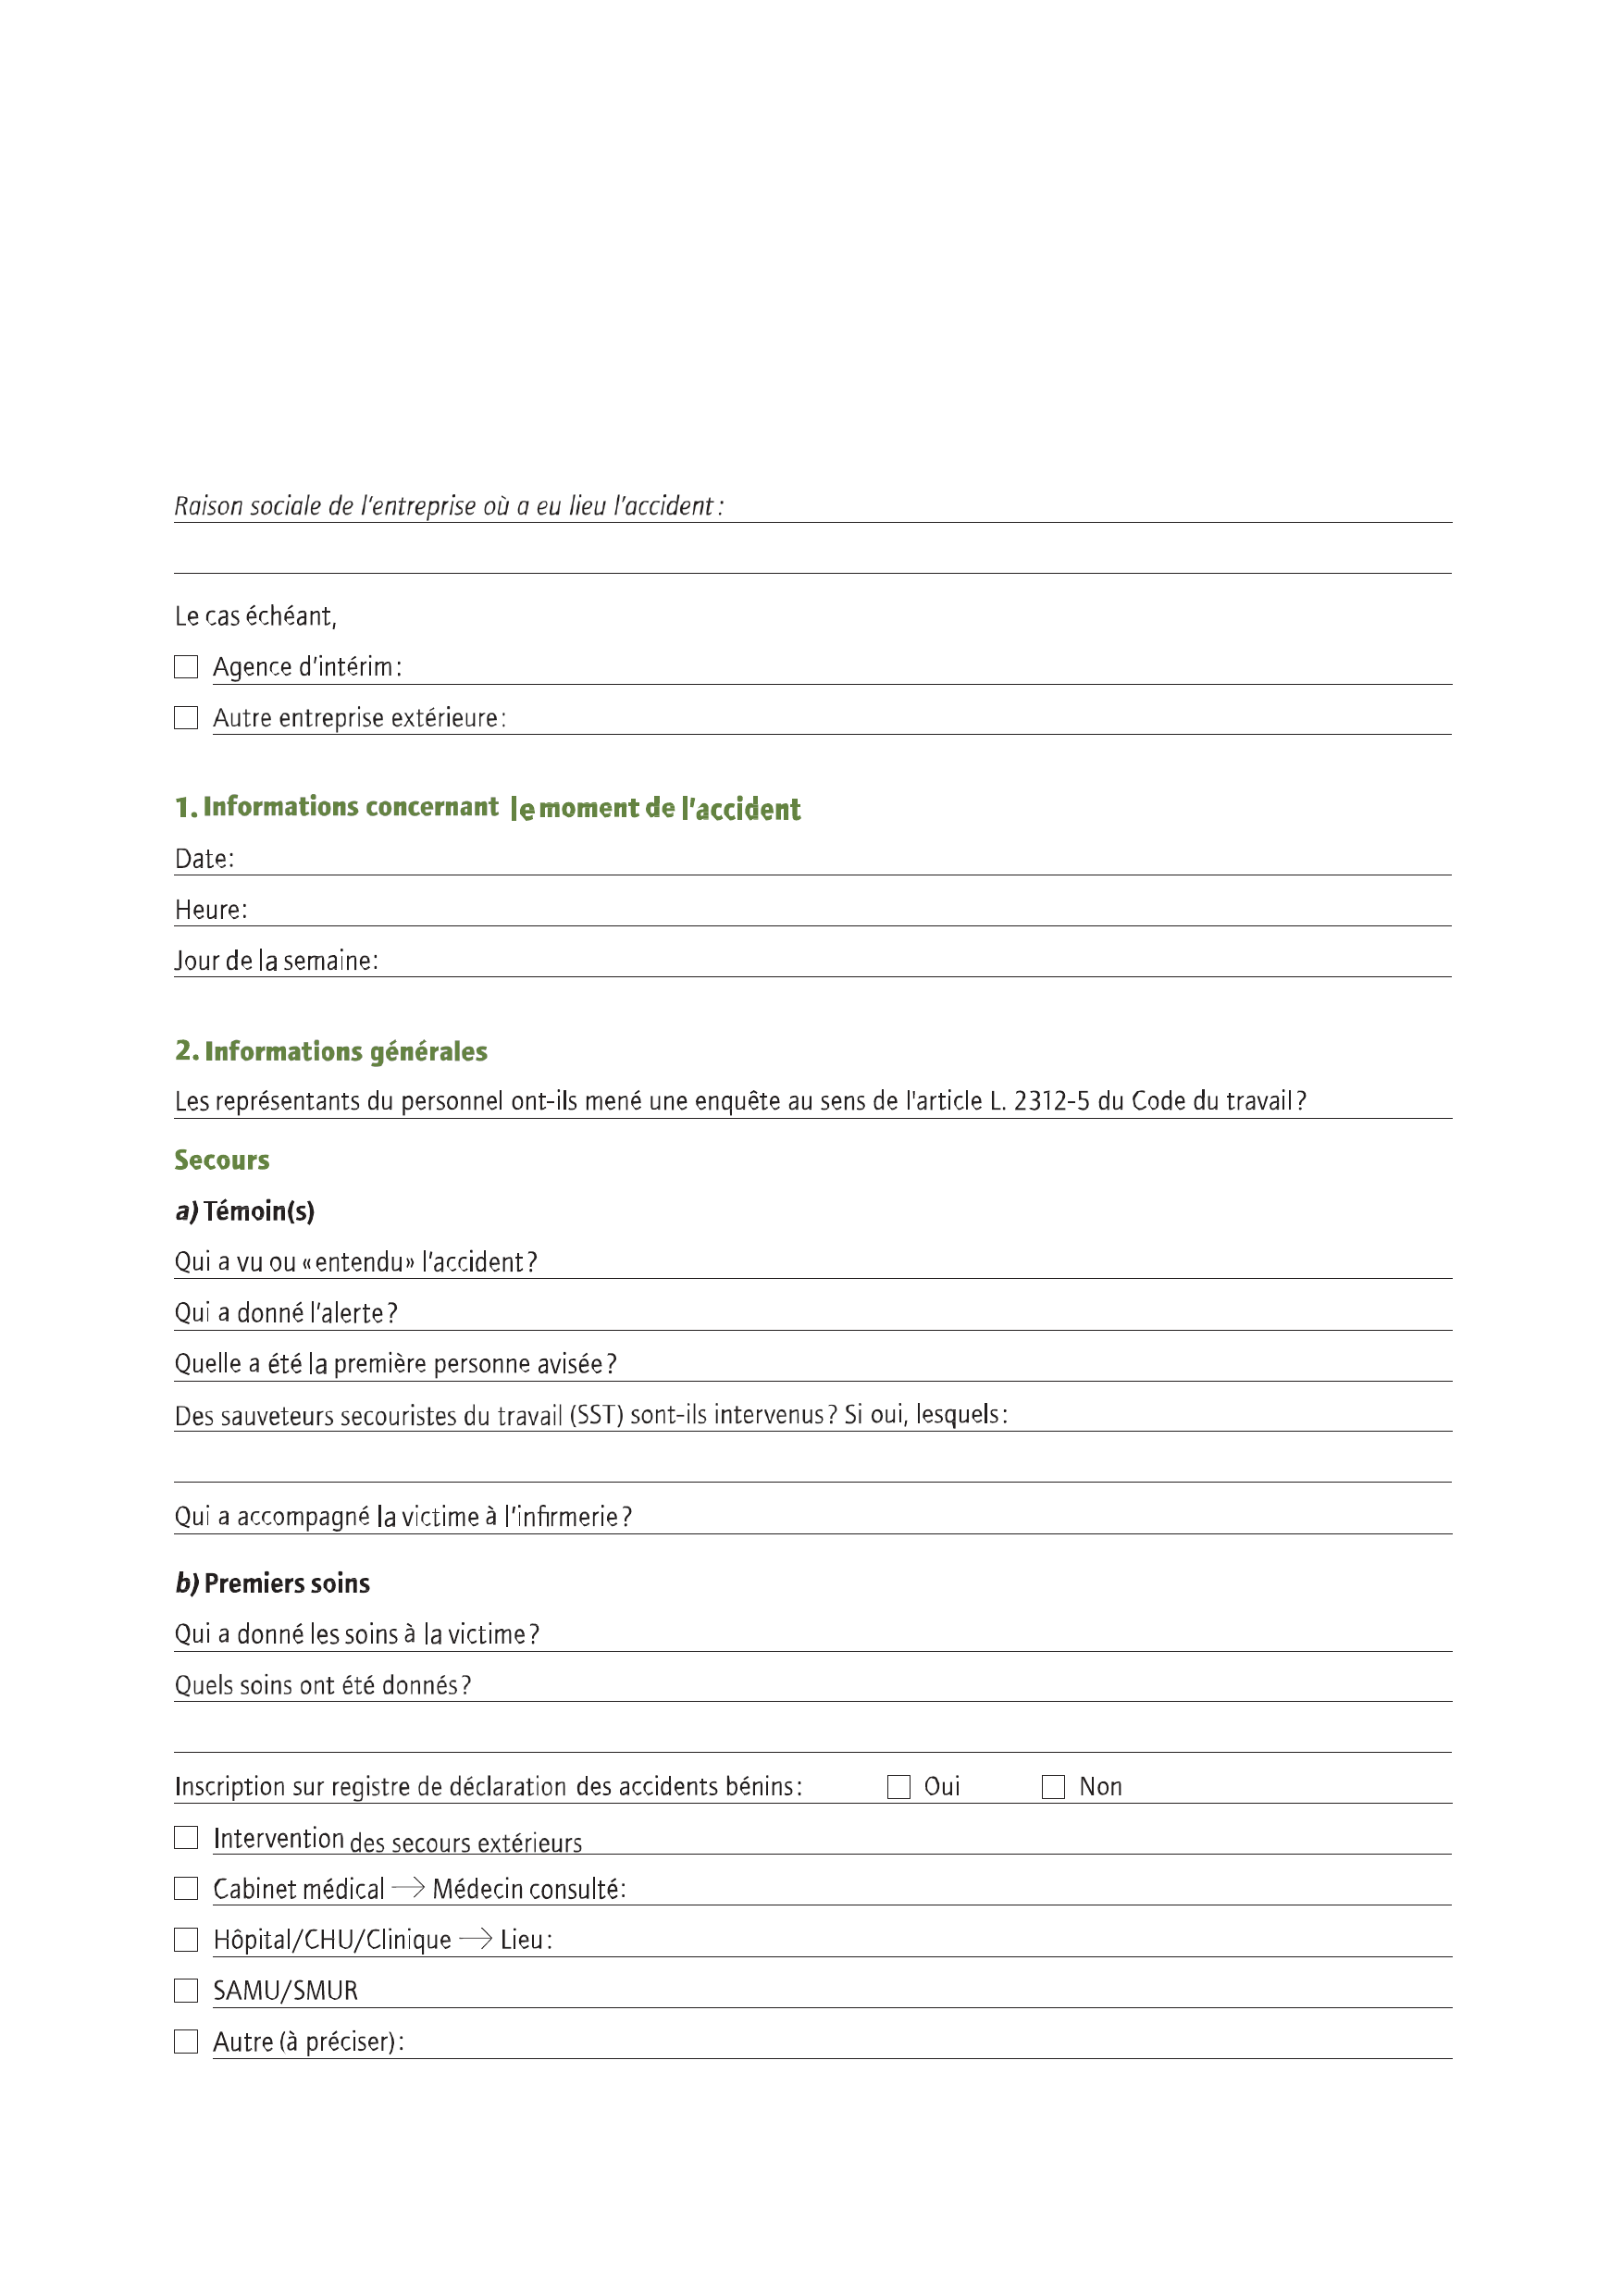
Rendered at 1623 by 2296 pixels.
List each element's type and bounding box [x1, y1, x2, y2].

picture [206, 1037, 490, 1067]
picture [350, 1831, 582, 1853]
picture [204, 793, 505, 818]
picture [176, 1403, 562, 1426]
picture [175, 1672, 471, 1697]
picture [212, 705, 507, 733]
picture [332, 1774, 568, 1802]
picture [570, 1402, 862, 1428]
picture [174, 493, 724, 521]
